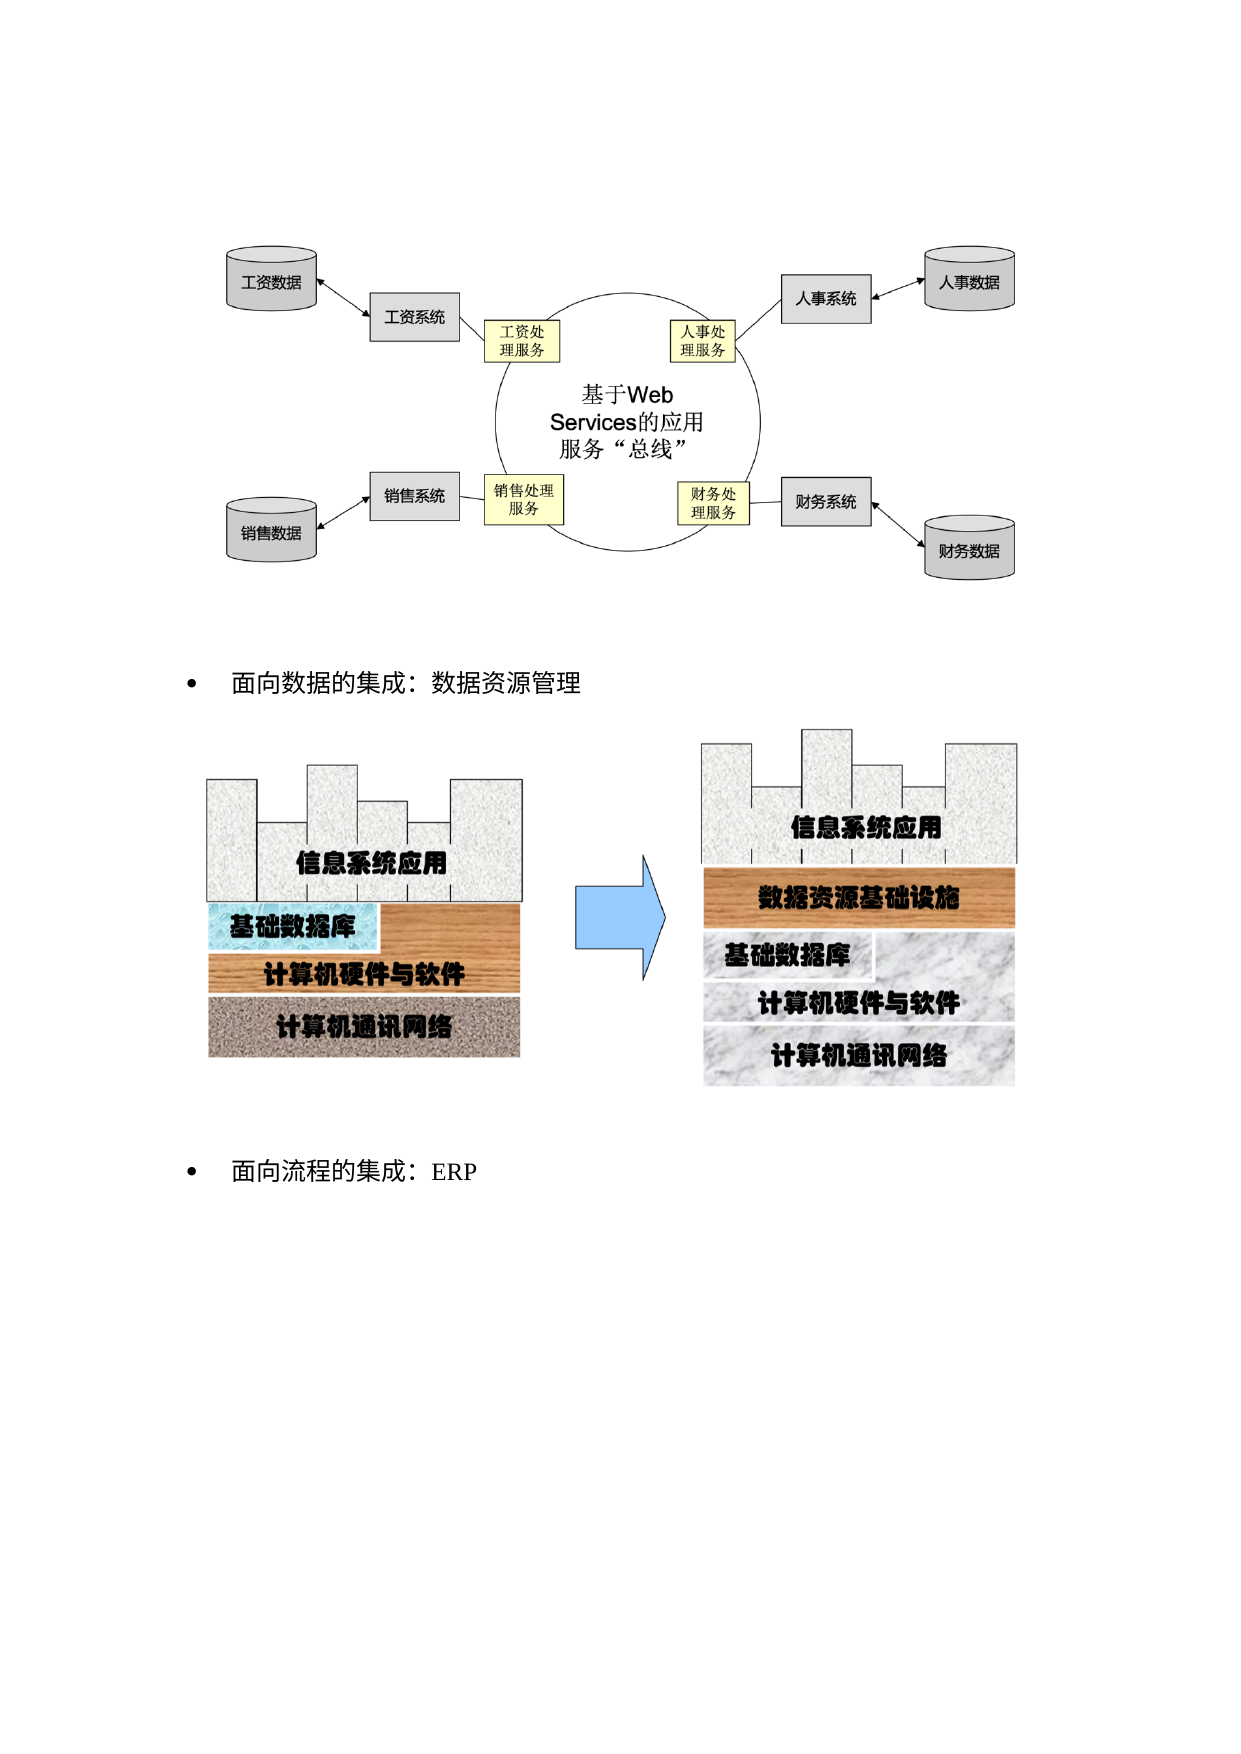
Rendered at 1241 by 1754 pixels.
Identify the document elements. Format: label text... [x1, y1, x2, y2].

picture [187, 162, 1053, 596]
list 面向数据的集成：数据资源管理 [187, 649, 1053, 714]
picture [187, 714, 1053, 1119]
list 面向流程的集成：ERP [187, 1137, 1053, 1202]
